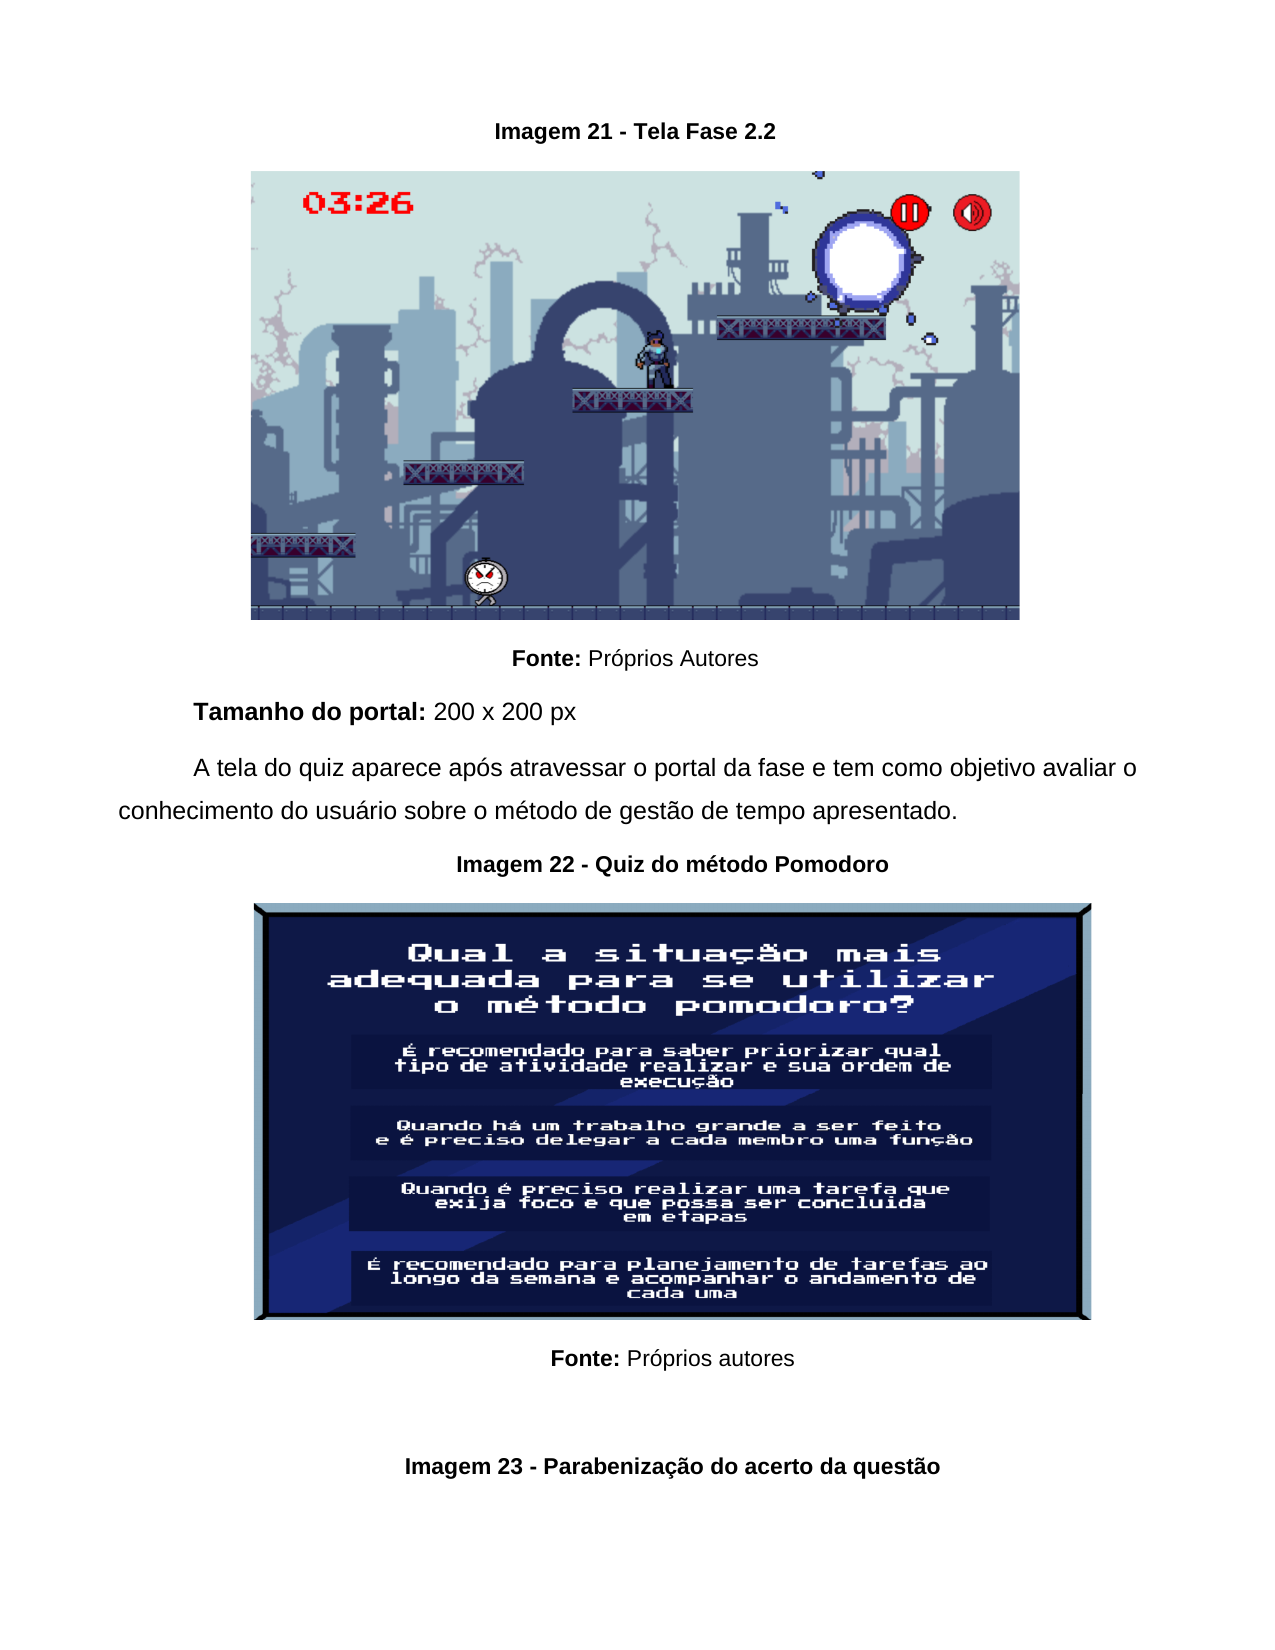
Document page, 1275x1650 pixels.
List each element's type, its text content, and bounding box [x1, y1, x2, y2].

text Imagem 23 - Parabenização do acerto da questão [118, 1453, 1152, 1479]
text A tela do quiz aparece após atravessar o portal da fase e tem como objetivo avaliar o conhecimento do usuário sobre o método de gestão de tempo apresentado. [118, 753, 1152, 824]
picture [250, 170, 1020, 620]
text Tamanho do portal: 200 x 200 px [118, 697, 1152, 726]
text Imagem 22 - Quiz do método Pomodoro [118, 851, 1152, 878]
picture [253, 903, 1092, 1320]
text Fonte: Próprios autores [118, 1345, 1152, 1372]
text Imagem 21 - Tela Fase 2.2 [118, 118, 1152, 144]
text Fonte: Próprios Autores [118, 645, 1152, 671]
